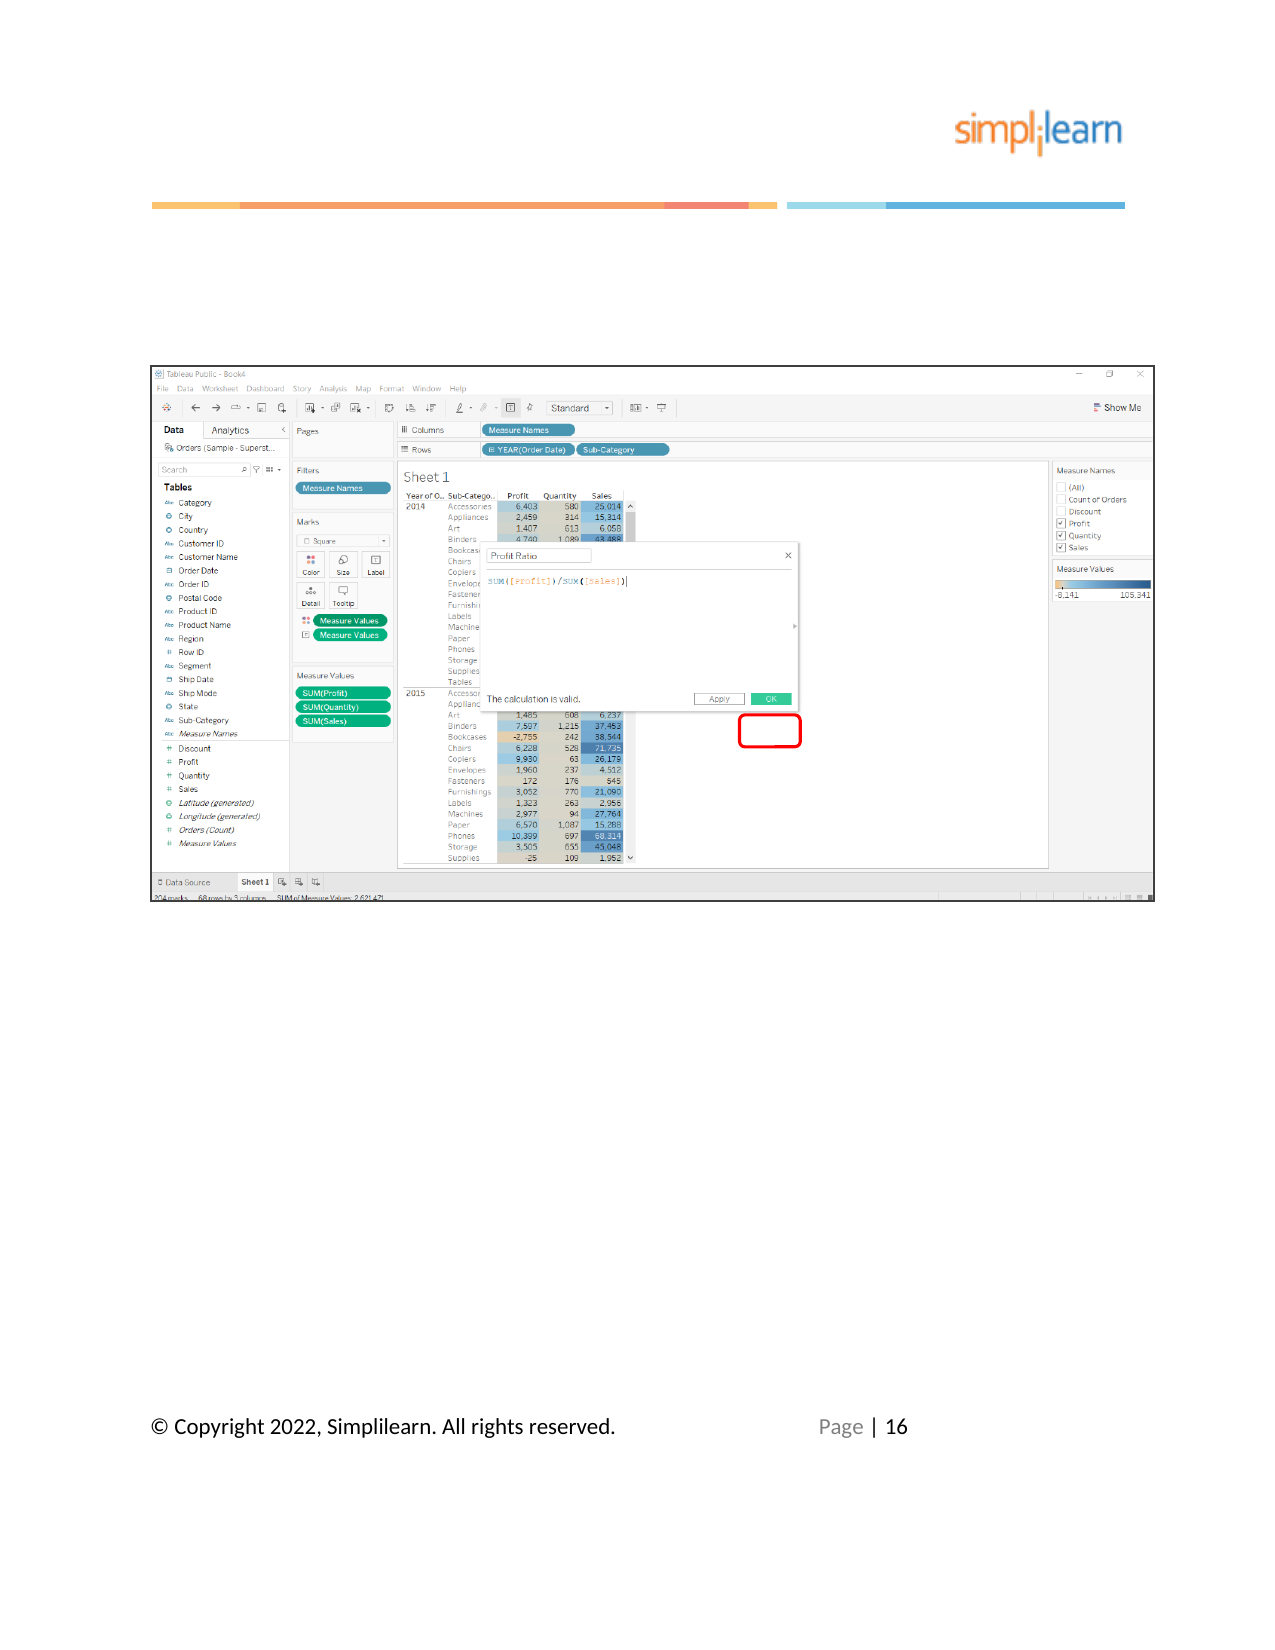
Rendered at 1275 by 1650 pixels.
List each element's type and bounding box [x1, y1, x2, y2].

picture [150, 201, 1125, 212]
picture [951, 102, 1125, 171]
picture [152, 367, 1153, 900]
